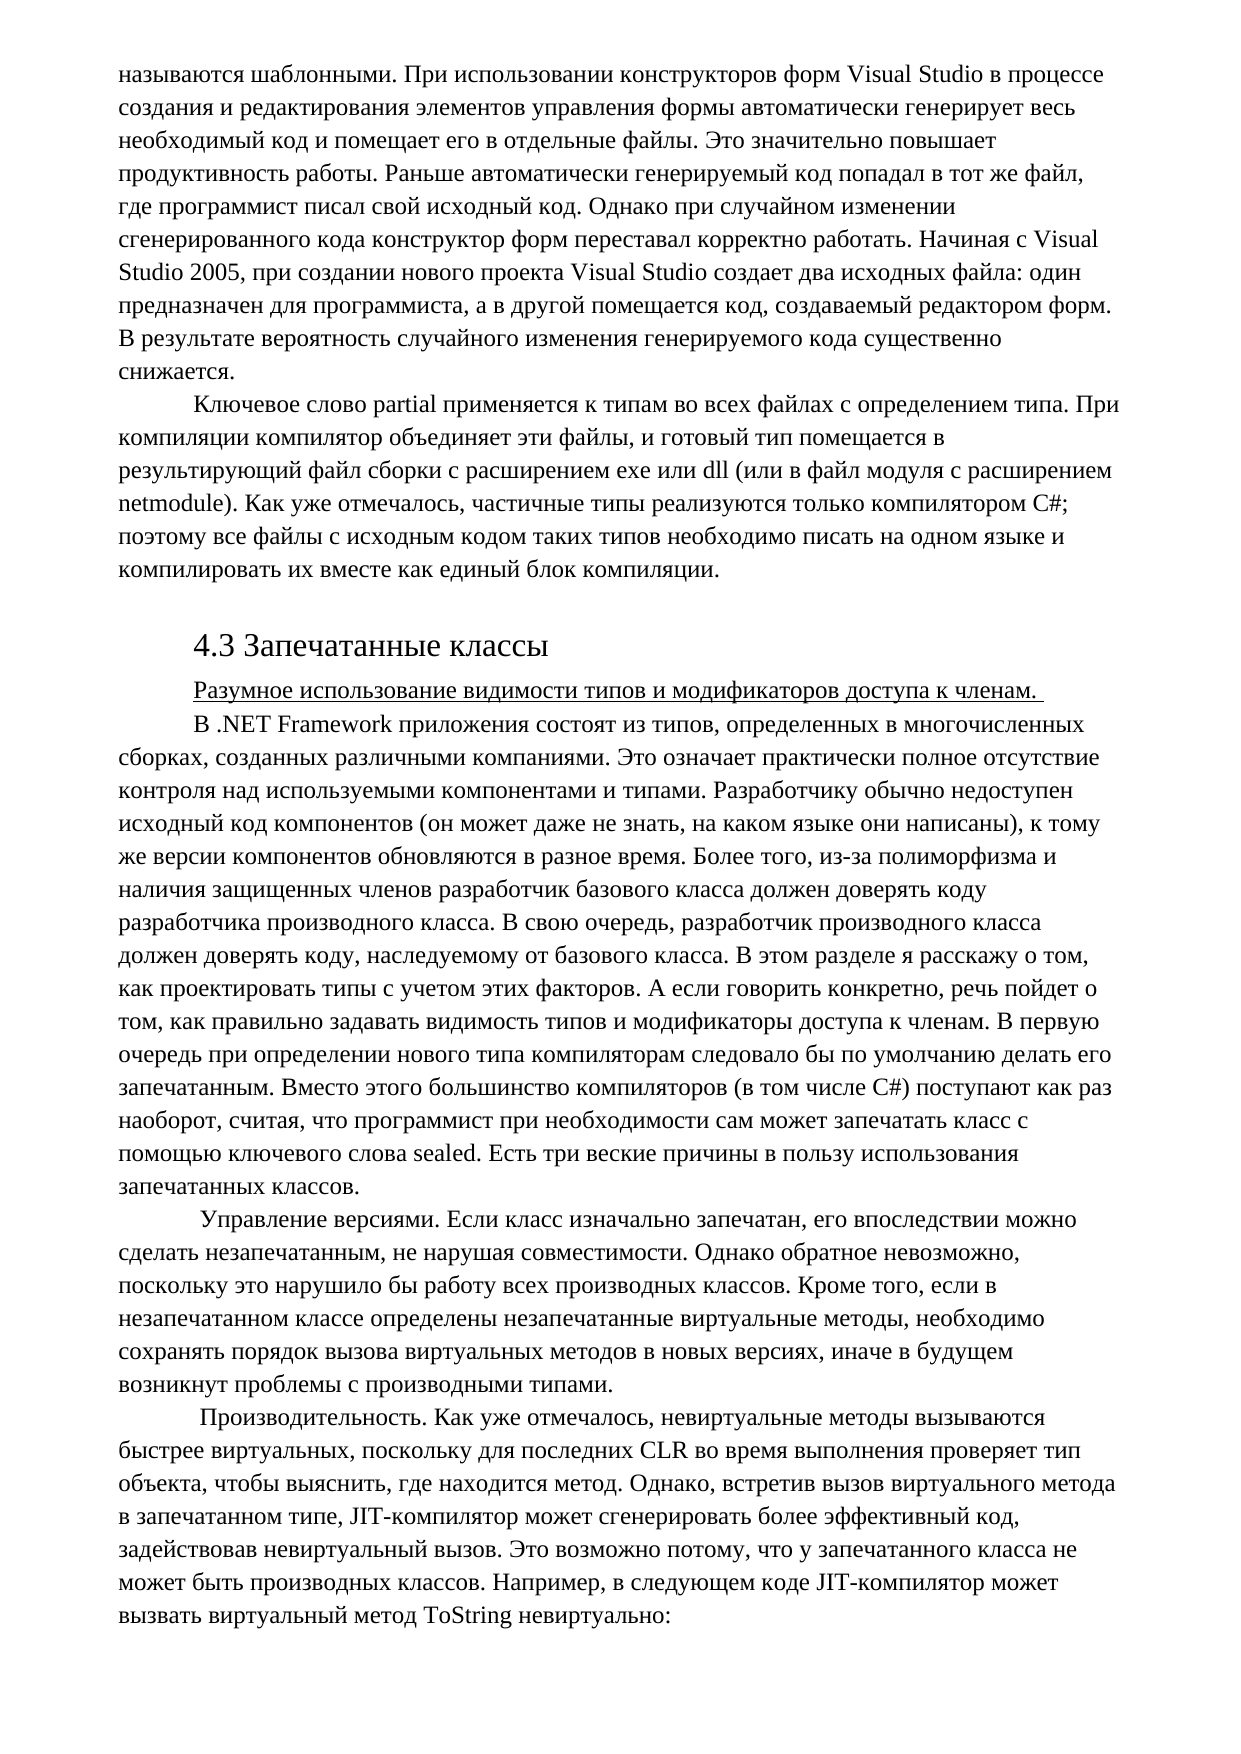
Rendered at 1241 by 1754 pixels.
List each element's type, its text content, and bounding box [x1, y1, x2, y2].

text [118, 59, 1122, 385]
subtitle 4.3 Запечатанные классы [118, 625, 1122, 663]
text Производительность. Как уже отмечалось, невиртуальные методы вызываются быстрее виртуальных, поскольку для последних CLR во время выполнения проверяет тип объекта, чтобы выяснить, где находится метод. Однако, встретив вызов виртуального метода в запечатанном типе, JIT-компилятор может сгенерировать более эффективный код, задействовав невиртуальный вызов. Это возможно потому, что у запечатанного класса не может быть производных классов. Например, в следующем коде JIT-компилятор может вызвать виртуальный метод ToString невиртуально: [118, 1402, 1122, 1629]
text Ключевое слово partial применяется к типам во всех файлах с определением типа. При компиляции компилятор объединяет эти файлы, и готовый тип помещается в результирующий файл сборки с расширением exe или dll (или в файл модуля с расширением netmodule). Как уже отмечалось, частичные типы реализуются только компилятором C#; поэтому все файлы с исходным кодом таких типов необходимо писать на одном языке и компилировать их вместе как единый блок компиляции. [118, 389, 1122, 583]
text Разумное использование видимости типов и модификаторов доступа к членам. [118, 676, 1122, 704]
text Управление версиями. Если класс изначально запечатан, его впоследствии можно сделать незапечатанным, не нарушая совместимости. Однако обратное невозможно, поскольку это нарушило бы работу всех производных классов. Кроме того, если в незапечатанном классе определены незапечатанные виртуальные методы, необходимо сохранять порядок вызова виртуальных методов в новых версиях, иначе в будущем возникнут проблемы с производными типами. [118, 1204, 1122, 1398]
text В .NET Framework приложения состоят из типов, определенных в многочисленных сборках, созданных различными компаниями. Это означает практически полное отсутствие контроля над используемыми компонентами и типами. Разработчику обычно недоступен исходный код компонентов (он может даже не знать, на каком языке они написаны), к тому же версии компонентов обновляются в разное время. Более того, из-за полиморфизма и наличия защищенных членов разработчик базового класса должен доверять коду разработчика производного класса. В свою очередь, разработчик производного класса должен доверять коду, наследуемому от базового класса. В этом разделе я расскажу о том, как проектировать типы с учетом этих факторов. А если говорить конкретно, речь пойдет о том, как правильно задавать видимость типов и модификаторы доступа к членам. В первую очередь при определении нового типа компиляторам следовало бы по умолчанию делать его запечатанным. Вместо этого большинство компиляторов (в том числе C#) поступают как раз наоборот, считая, что программист при необходимости сам может запечатать класс с помощью ключевого слова sealed. Есть три веские причины в пользу использования запечатанных классов. [118, 709, 1122, 1200]
